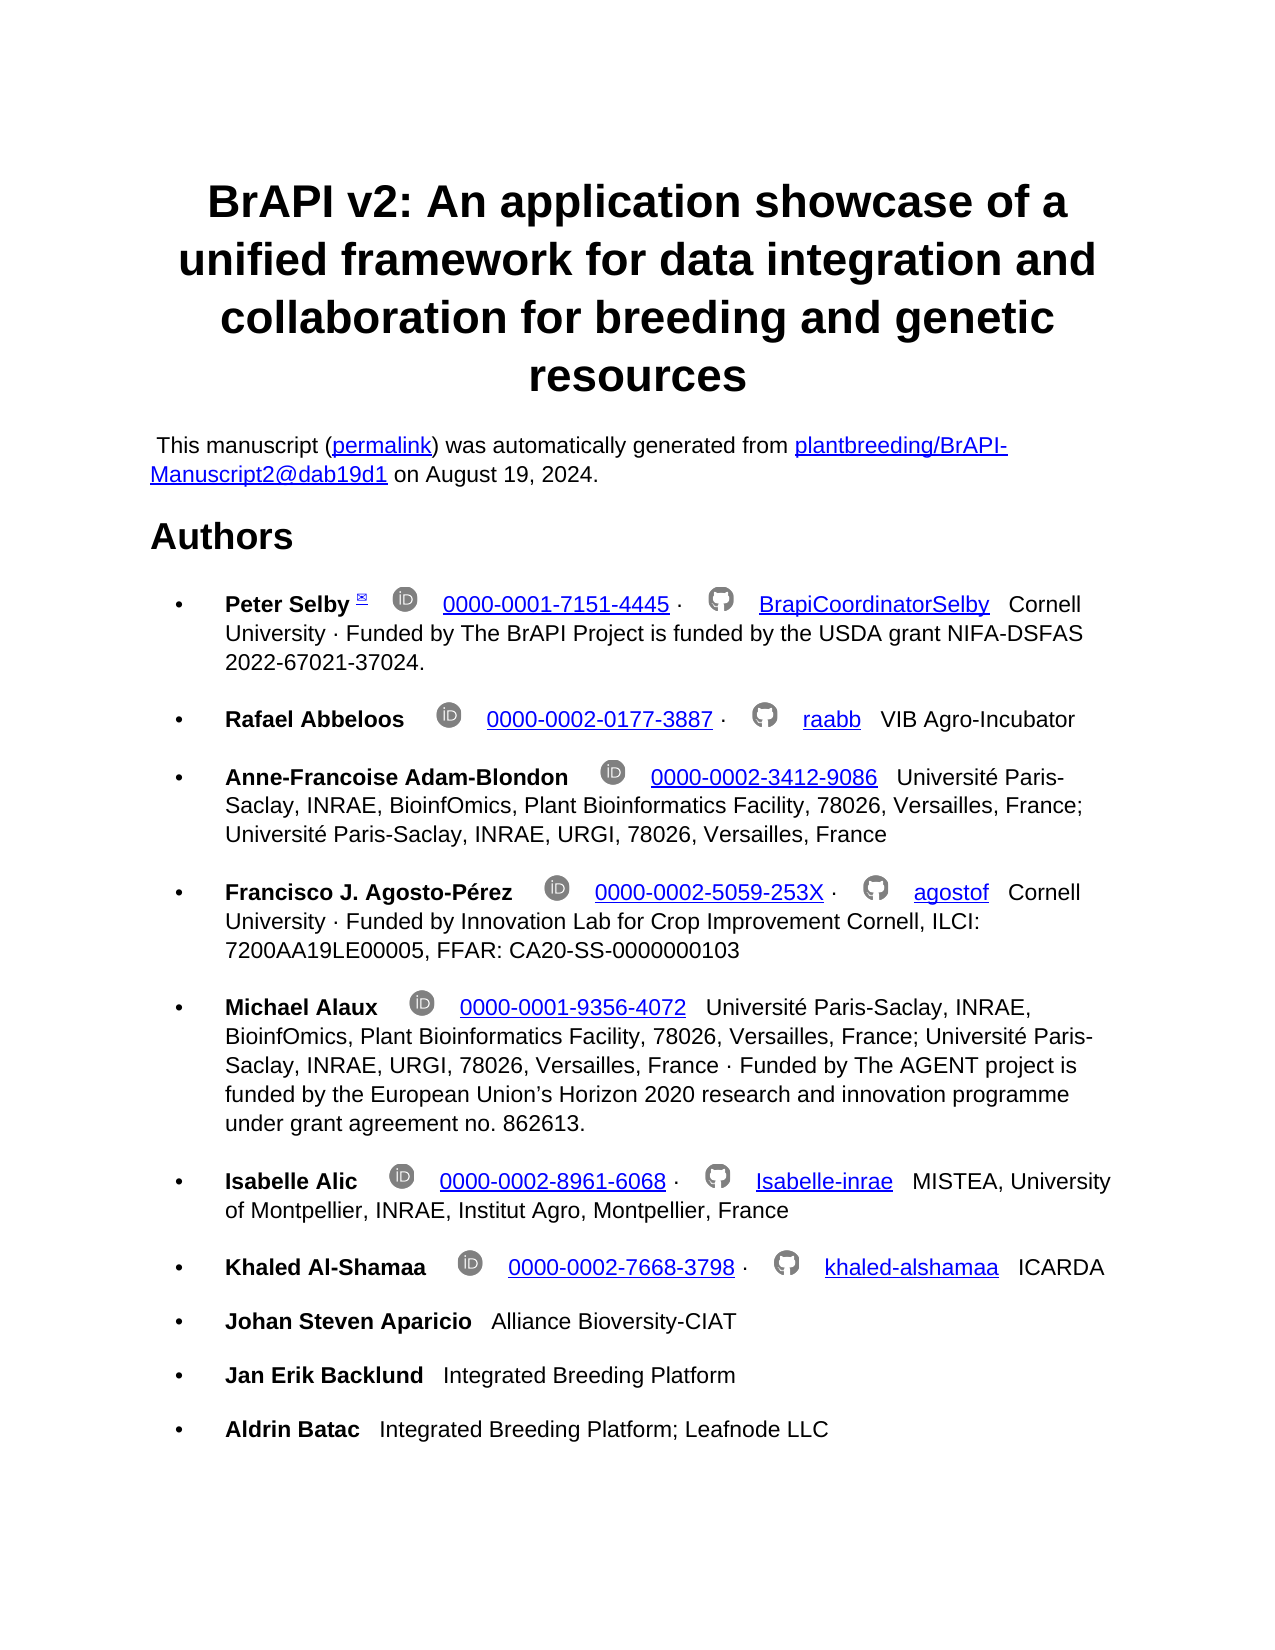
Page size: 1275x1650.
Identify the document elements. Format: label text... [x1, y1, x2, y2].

picture [705, 1164, 731, 1189]
text This manuscript (permalink) was automatically generated from plantbreeding/BrAPI-Manuscript2@dab19d1 on August 19, 2024. [150, 432, 1125, 487]
picture [409, 990, 435, 1016]
picture [544, 875, 570, 901]
list Rafael Abbeloos 0000-0002-0177-3887 · raabb VIB Agro-Incubator [175, 702, 1125, 732]
list Francisco J. Agosto-Pérez 0000-0002-5059-253X · agostof Cornell University · Funded by Innovation Lab for Crop Improvement Cornell, ILCI: 7200AA19LE00005, FFAR: CA20-SS-0000000103 [175, 875, 1125, 963]
list Anne-Francoise Adam-Blondon 0000-0002-3412-9086 Université Paris-Saclay, INRAE, BioinfOmics, Plant Bioinformatics Facility, 78026, Versailles, France; Université Paris-Saclay, INRAE, URGI, 78026, Versailles, France [175, 760, 1125, 848]
list Peter Selby ✉ 0000-0001-7151-4445 · BrapiCoordinatorSelby Cornell University · Funded by The BrAPI Project is funded by the USDA grant NIFA-DSFAS 2022-67021-37024. [175, 587, 1125, 675]
list Jan Erik Backlund Integrated Breeding Platform [175, 1362, 1125, 1388]
subtitle Authors [150, 514, 1125, 558]
picture [774, 1250, 799, 1276]
picture [752, 702, 778, 728]
picture [436, 702, 462, 728]
list Aldrin Batac Integrated Breeding Platform; Leafnode LLC [175, 1416, 1125, 1442]
picture [863, 875, 889, 901]
list Johan Steven Aparicio Alliance Bioversity-CIAT [175, 1308, 1125, 1334]
picture [708, 587, 734, 612]
list Isabelle Alic 0000-0002-8961-6068 · Isabelle-inrae MISTEA, University of Montpellier, INRAE, Institut Agro, Montpellier, France [175, 1164, 1125, 1223]
picture [600, 760, 626, 785]
title BrAPI v2: An application showcase of a unified framework for data integration and collaboration for breeding and genetic resources [150, 175, 1125, 401]
picture [457, 1250, 483, 1276]
list Khaled Al-Shamaa 0000-0002-7668-3798 · khaled-alshamaa ICARDA [175, 1251, 1125, 1280]
picture [389, 1164, 414, 1189]
picture [392, 587, 418, 612]
list Michael Alaux 0000-0001-9356-4072 Université Paris-Saclay, INRAE, BioinfOmics, Plant Bioinformatics Facility, 78026, Versailles, France; Université Paris-Saclay, INRAE, URGI, 78026, Versailles, France · Funded by The AGENT project is funded by the European Union’s Horizon 2020 research and innovation programme under grant agreement no. 862613. [175, 991, 1125, 1136]
